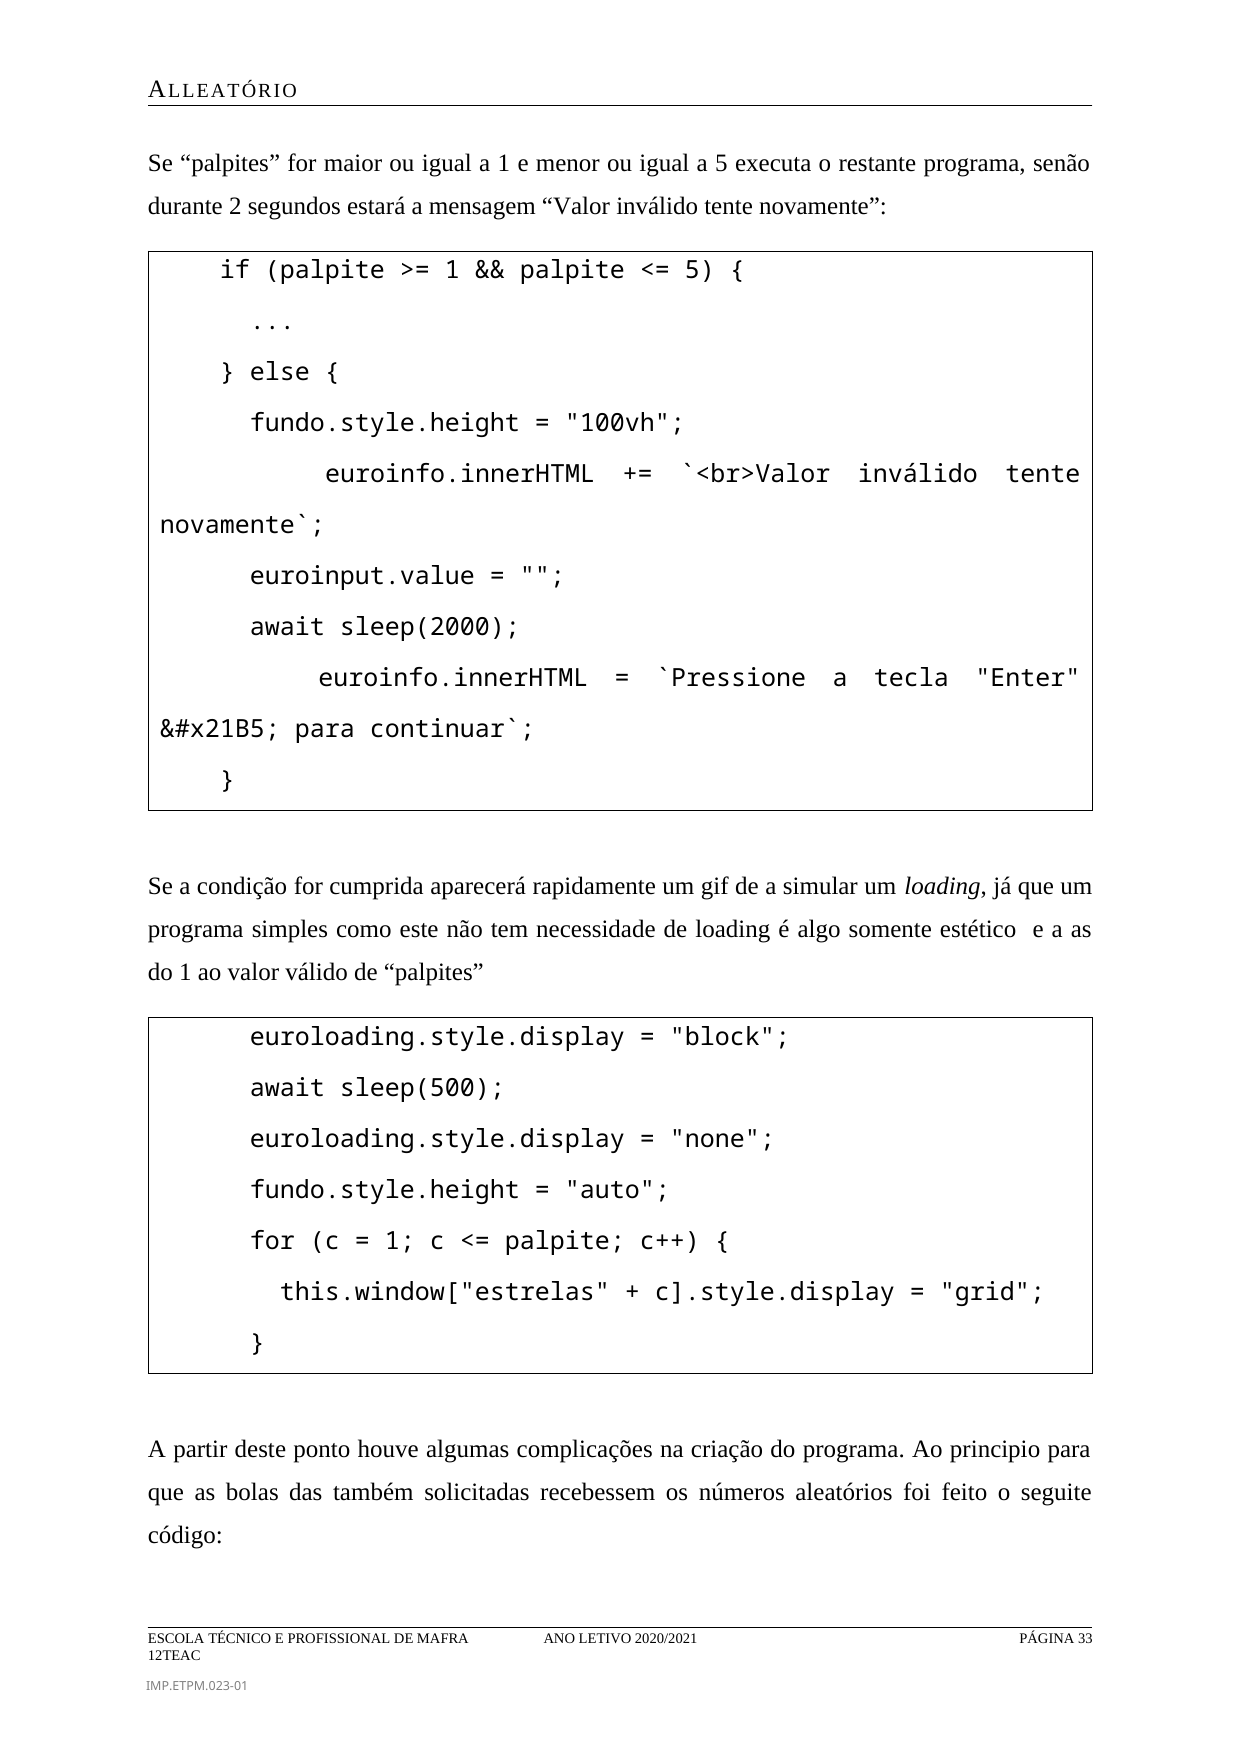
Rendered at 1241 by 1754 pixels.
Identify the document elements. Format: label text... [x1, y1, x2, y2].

text Se a condição for cumprida aparecerá rapidamente um gif de a simular um loading, já que um programa simples como este não tem necessidade de loading é algo somente estético e a as do 1 ao valor válido de “palpites” [148, 871, 1092, 986]
table_header if (palpite >= 1 && palpite <= 5) { ... } else { fundo.style.height = "100vh"; euroinfo.innerHTML += `<br>Valor inválido tente novamente`; euroinput.value = ""; await sleep(2000); euroinfo.innerHTML = `Pressione a tecla "Enter" &#x21B5; para continuar`; } [149, 252, 1092, 810]
text A partir deste ponto houve algumas complicações na criação do programa. Ao principio para que as bolas das também solicitadas recebessem os números aleatórios foi feito o seguite código: [148, 1434, 1092, 1549]
text Se “palpites” for maior ou igual a 1 e menor ou igual a 5 executa o restante programa, senão durante 2 segundos estará a mensagem “Valor inválido tente novamente”: [148, 148, 1092, 219]
table_header euroloading.style.display = "block"; await sleep(500); euroloading.style.display = "none"; fundo.style.height = "auto"; for (c = 1; c <= palpite; c++) { this.window["estrelas" + c].style.display = "grid"; } [149, 1018, 1092, 1373]
